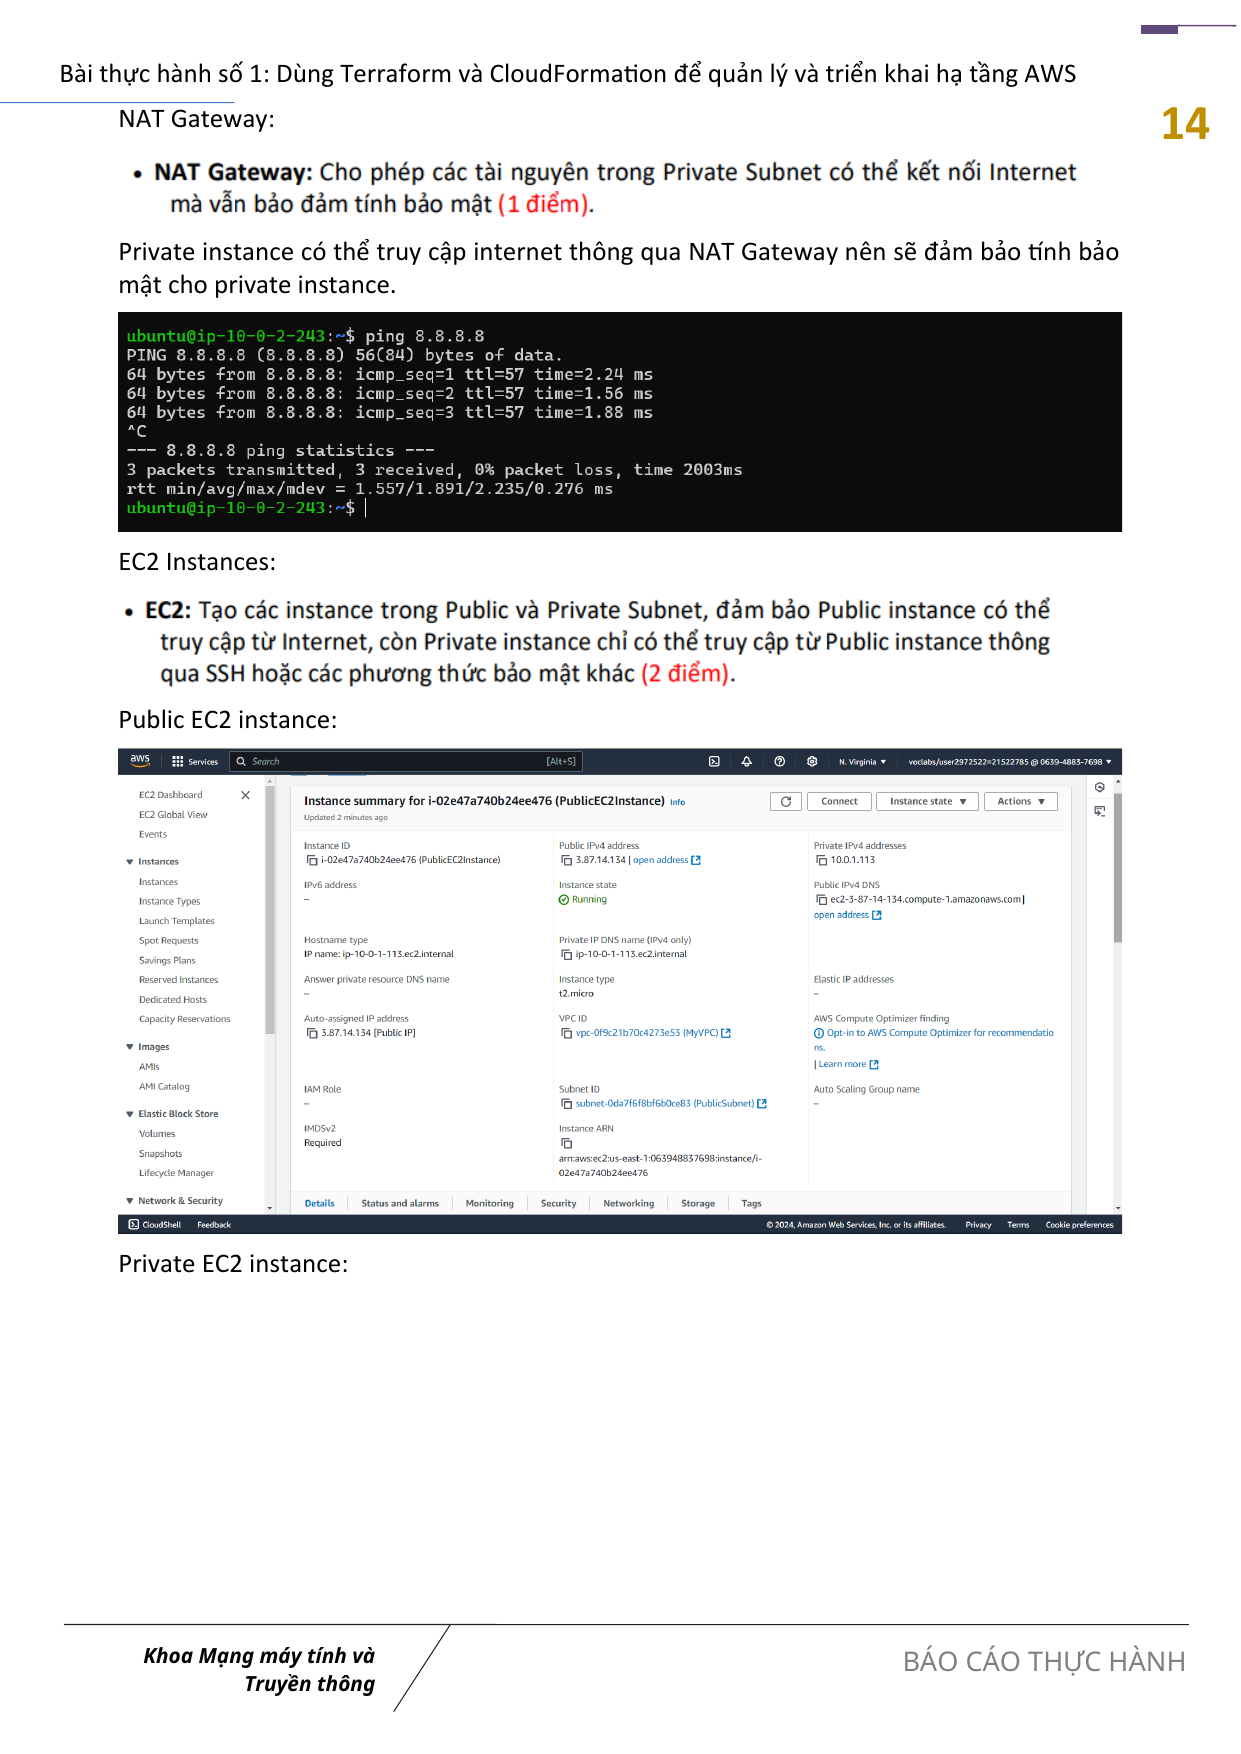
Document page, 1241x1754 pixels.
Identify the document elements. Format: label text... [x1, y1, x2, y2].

picture [118, 312, 1123, 532]
text Private instance có thể truy cập internet thông qua NAT Gateway nên sẽ đảm bảo tính bảo mật cho private instance. [118, 234, 1122, 300]
picture [118, 590, 1123, 690]
text Private EC2 instance: [118, 1246, 1122, 1279]
text NAT Gateway: [118, 102, 1122, 135]
text EC2 Instances: [118, 544, 1122, 577]
picture [118, 147, 1123, 222]
picture [118, 747, 1123, 1234]
text Public EC2 instance: [118, 702, 1122, 735]
